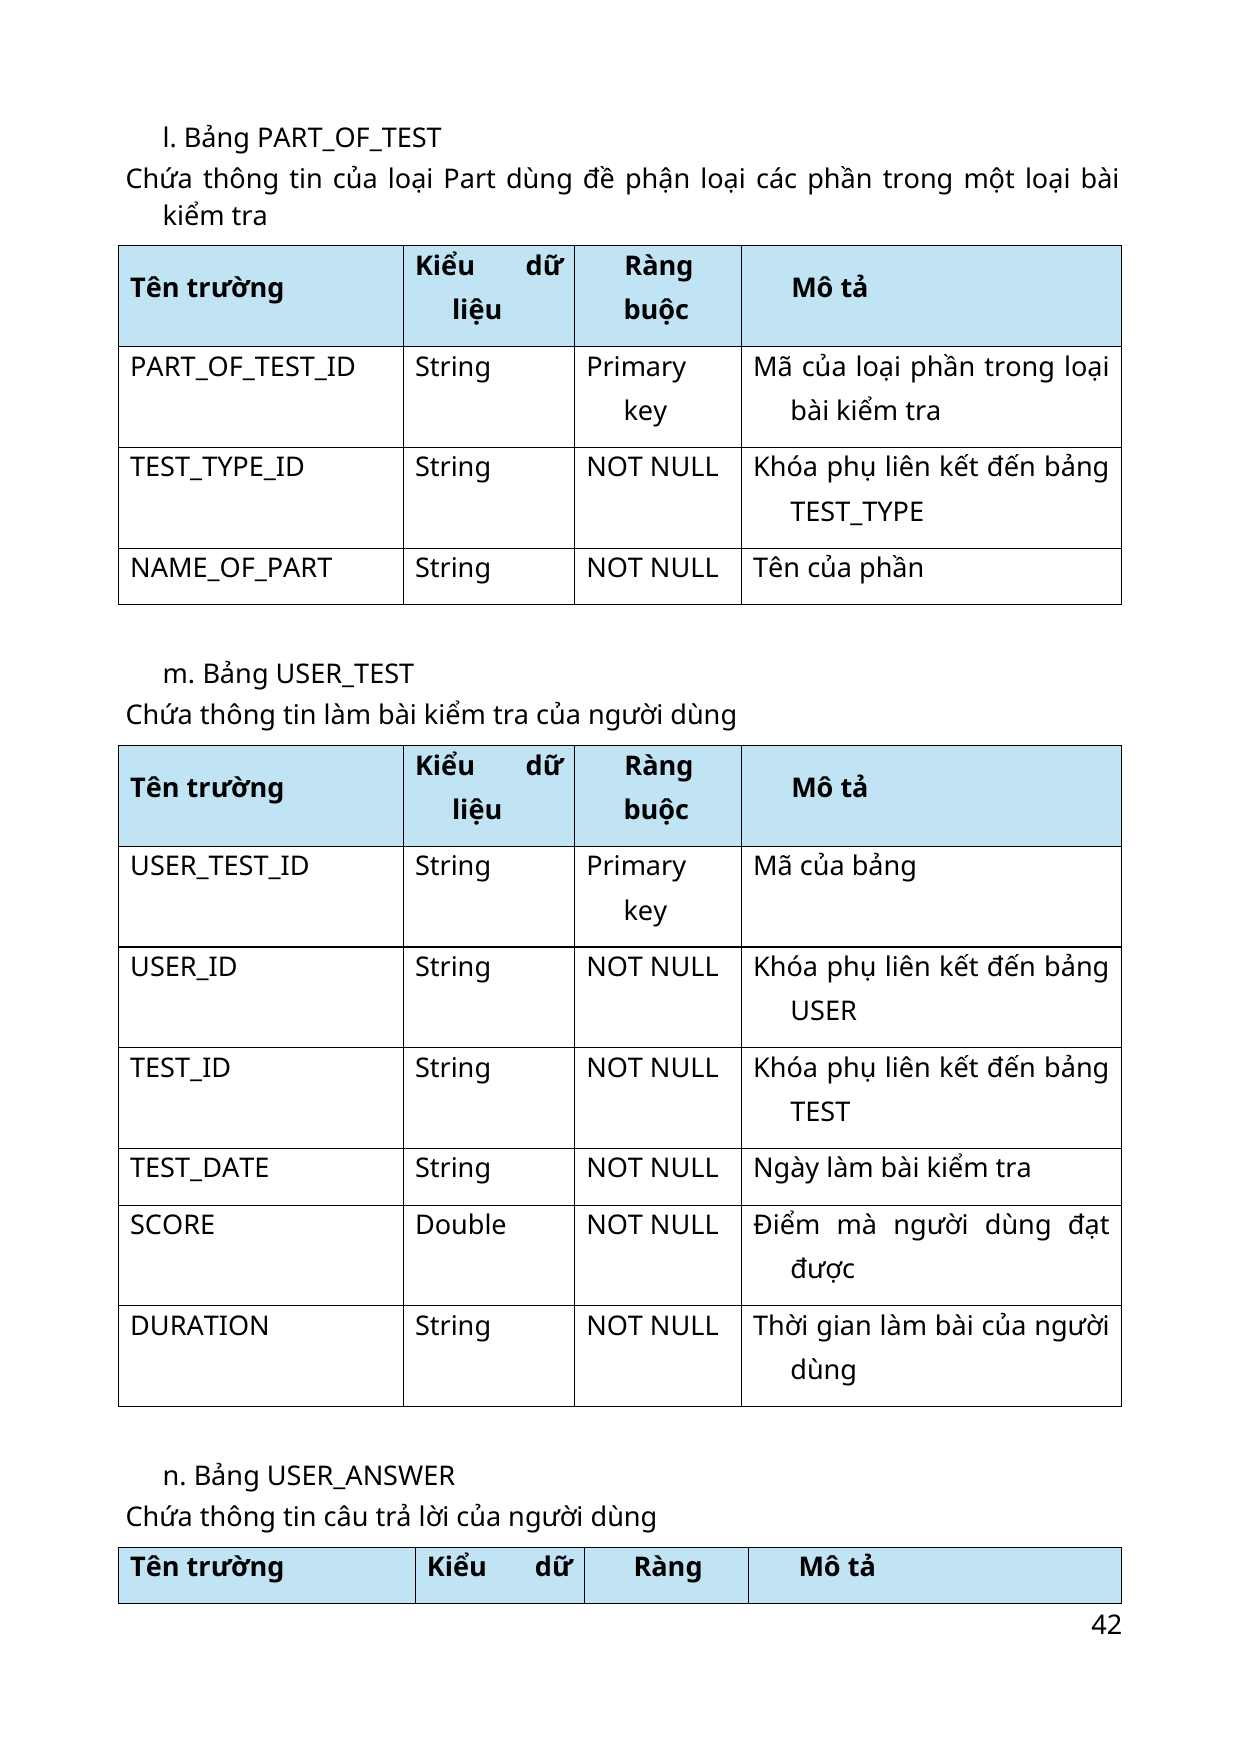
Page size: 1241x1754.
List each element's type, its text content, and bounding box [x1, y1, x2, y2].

table_cell PART_OF_TEST_ID [119, 347, 403, 447]
text Chứa thông tin của loại Part dùng đề phận loại các phần trong một loại bài kiểm tra [125, 159, 1122, 233]
table_cell Thời gian làm bài của người dùng [742, 1306, 1121, 1406]
table_cell String [404, 1048, 574, 1148]
table_header Mô tả [749, 1548, 1121, 1603]
table_cell Điểm mà người dùng đạt được [742, 1206, 1121, 1305]
table_header Ràng buộc [585, 1548, 748, 1603]
subtitle Bảng USER_ANSWER [162, 1456, 1122, 1493]
table_cell String [404, 1149, 574, 1204]
subtitle Bảng USER_TEST [162, 654, 1122, 691]
table_cell Primary key [575, 847, 741, 946]
table_cell String [404, 448, 574, 548]
table_header Kiểu dữ liệu [404, 746, 574, 846]
table_cell TEST_ID [119, 1048, 403, 1148]
text Chứa thông tin làm bài kiểm tra của người dùng [125, 696, 1122, 732]
text Chứa thông tin câu trả lời của người dùng [125, 1497, 1122, 1534]
table_cell DURATION [119, 1306, 403, 1406]
table_cell NOT NULL [575, 1306, 741, 1406]
table_header Ràng buộc [575, 246, 741, 346]
table_cell SCORE [119, 1206, 403, 1305]
table_cell Mã của bảng [742, 847, 1121, 946]
table_cell Double [404, 1206, 574, 1305]
table_cell NAME_OF_PART [119, 549, 403, 604]
table_header Tên trường [119, 246, 403, 346]
subtitle Bảng PART_OF_TEST [162, 118, 1122, 155]
table_cell Mã của loại phần trong loại bài kiểm tra [742, 347, 1121, 447]
table_cell Khóa phụ liên kết đến bảng USER [742, 948, 1121, 1047]
table_cell String [404, 948, 574, 1047]
table_cell String [404, 1306, 574, 1406]
table_cell NOT NULL [575, 1206, 741, 1305]
table_header Kiểu dữ liệu [416, 1548, 584, 1603]
table_cell NOT NULL [575, 549, 741, 604]
table_cell Ngày làm bài kiểm tra [742, 1149, 1121, 1204]
table_cell Khóa phụ liên kết đến bảng TEST_TYPE [742, 448, 1121, 548]
table_cell String [404, 549, 574, 604]
table_header Mô tả [742, 246, 1121, 346]
table_cell TEST_DATE [119, 1149, 403, 1204]
table_cell Tên của phần [742, 549, 1121, 604]
table_cell NOT NULL [575, 448, 741, 548]
table_header Ràng buộc [575, 746, 741, 846]
table_header Kiểu dữ liệu [404, 246, 574, 346]
table_cell Primary key [575, 347, 741, 447]
table_cell NOT NULL [575, 1048, 741, 1148]
table_header Tên trường [119, 1548, 415, 1603]
table_cell Khóa phụ liên kết đến bảng TEST [742, 1048, 1121, 1148]
table_cell String [404, 347, 574, 447]
table_cell USER_ID [119, 948, 403, 1047]
table_cell USER_TEST_ID [119, 847, 403, 946]
table_cell TEST_TYPE_ID [119, 448, 403, 548]
table_header Tên trường [119, 746, 403, 846]
table_cell String [404, 847, 574, 946]
table_header Mô tả [742, 746, 1121, 846]
table_cell NOT NULL [575, 1149, 741, 1204]
table_cell NOT NULL [575, 948, 741, 1047]
